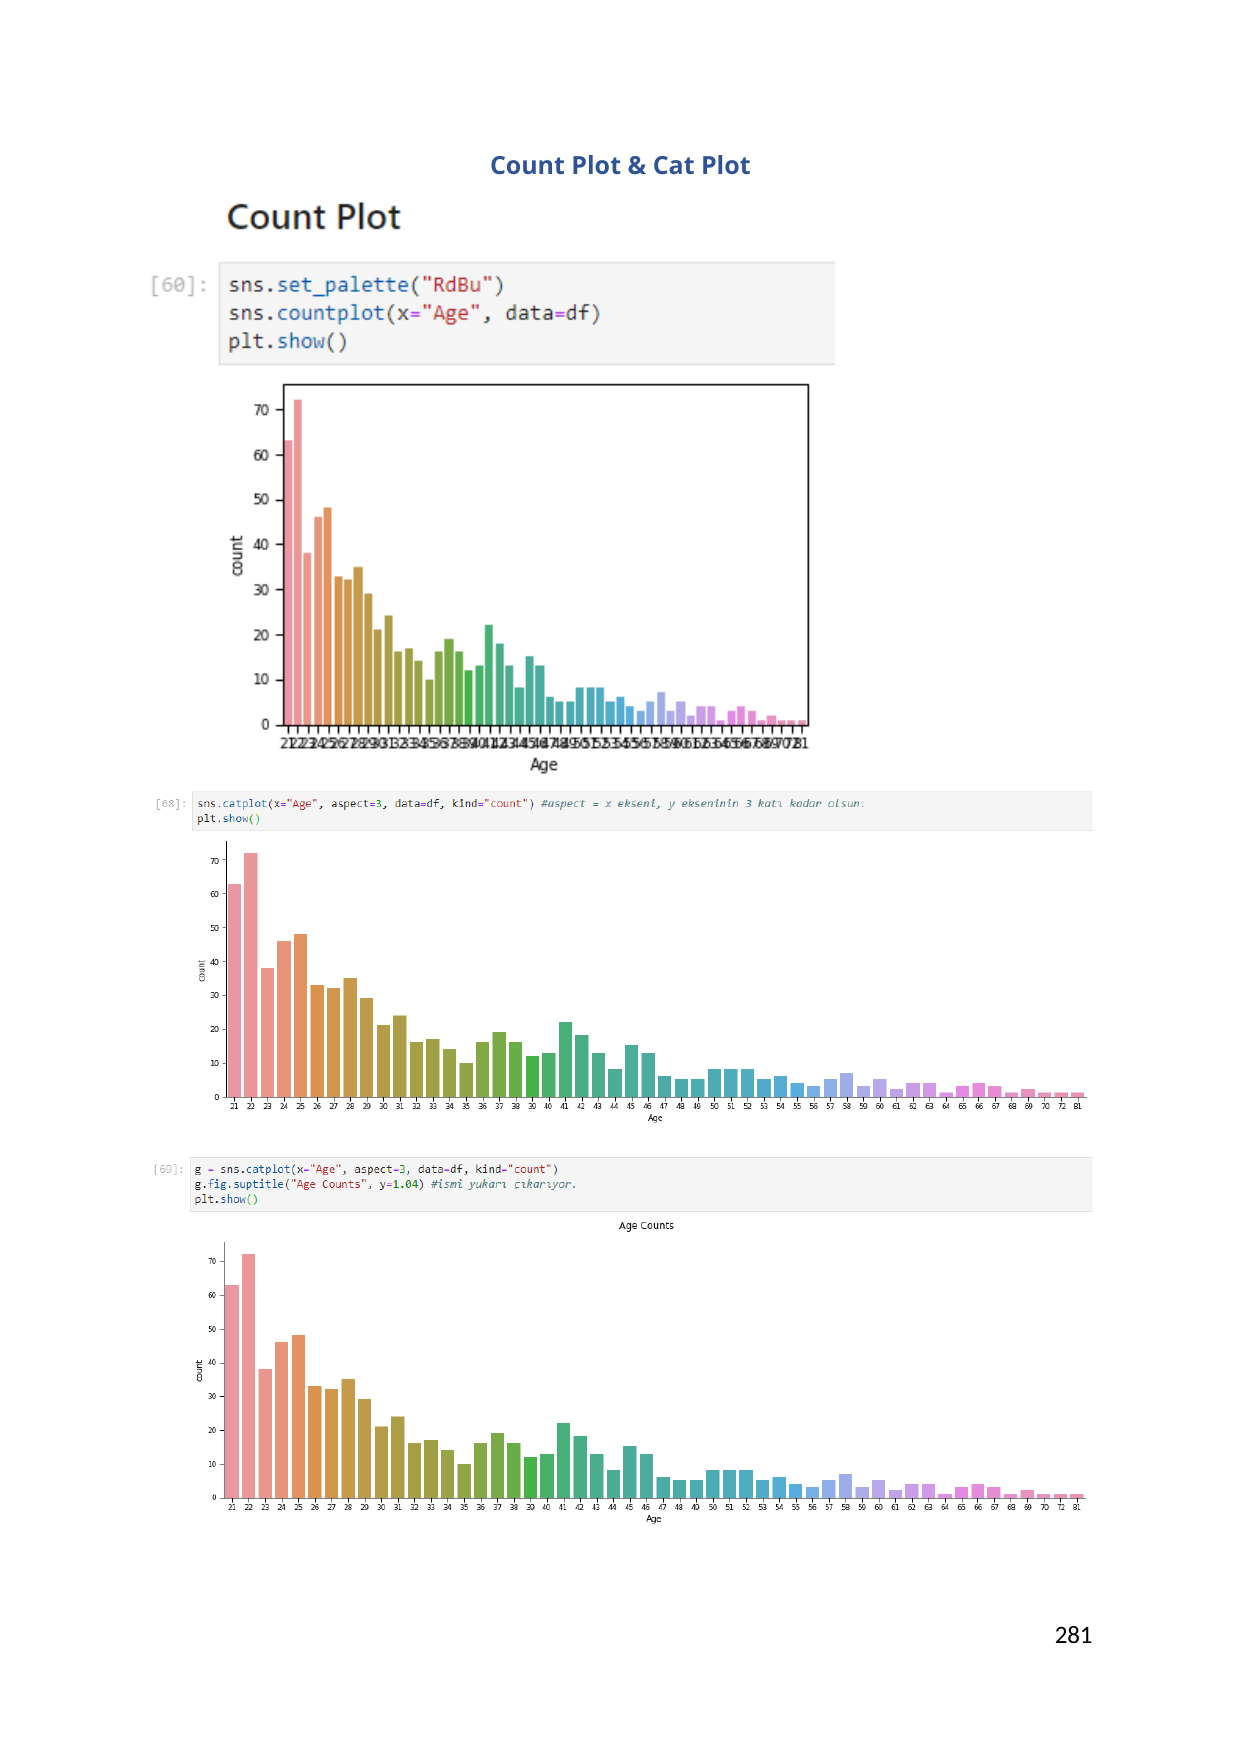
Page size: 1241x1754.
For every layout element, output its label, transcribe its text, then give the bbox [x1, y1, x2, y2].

picture [147, 184, 836, 780]
picture [147, 782, 1093, 1127]
picture [147, 1145, 1093, 1528]
subtitle Count Plot & Cat Plot [148, 148, 1092, 182]
